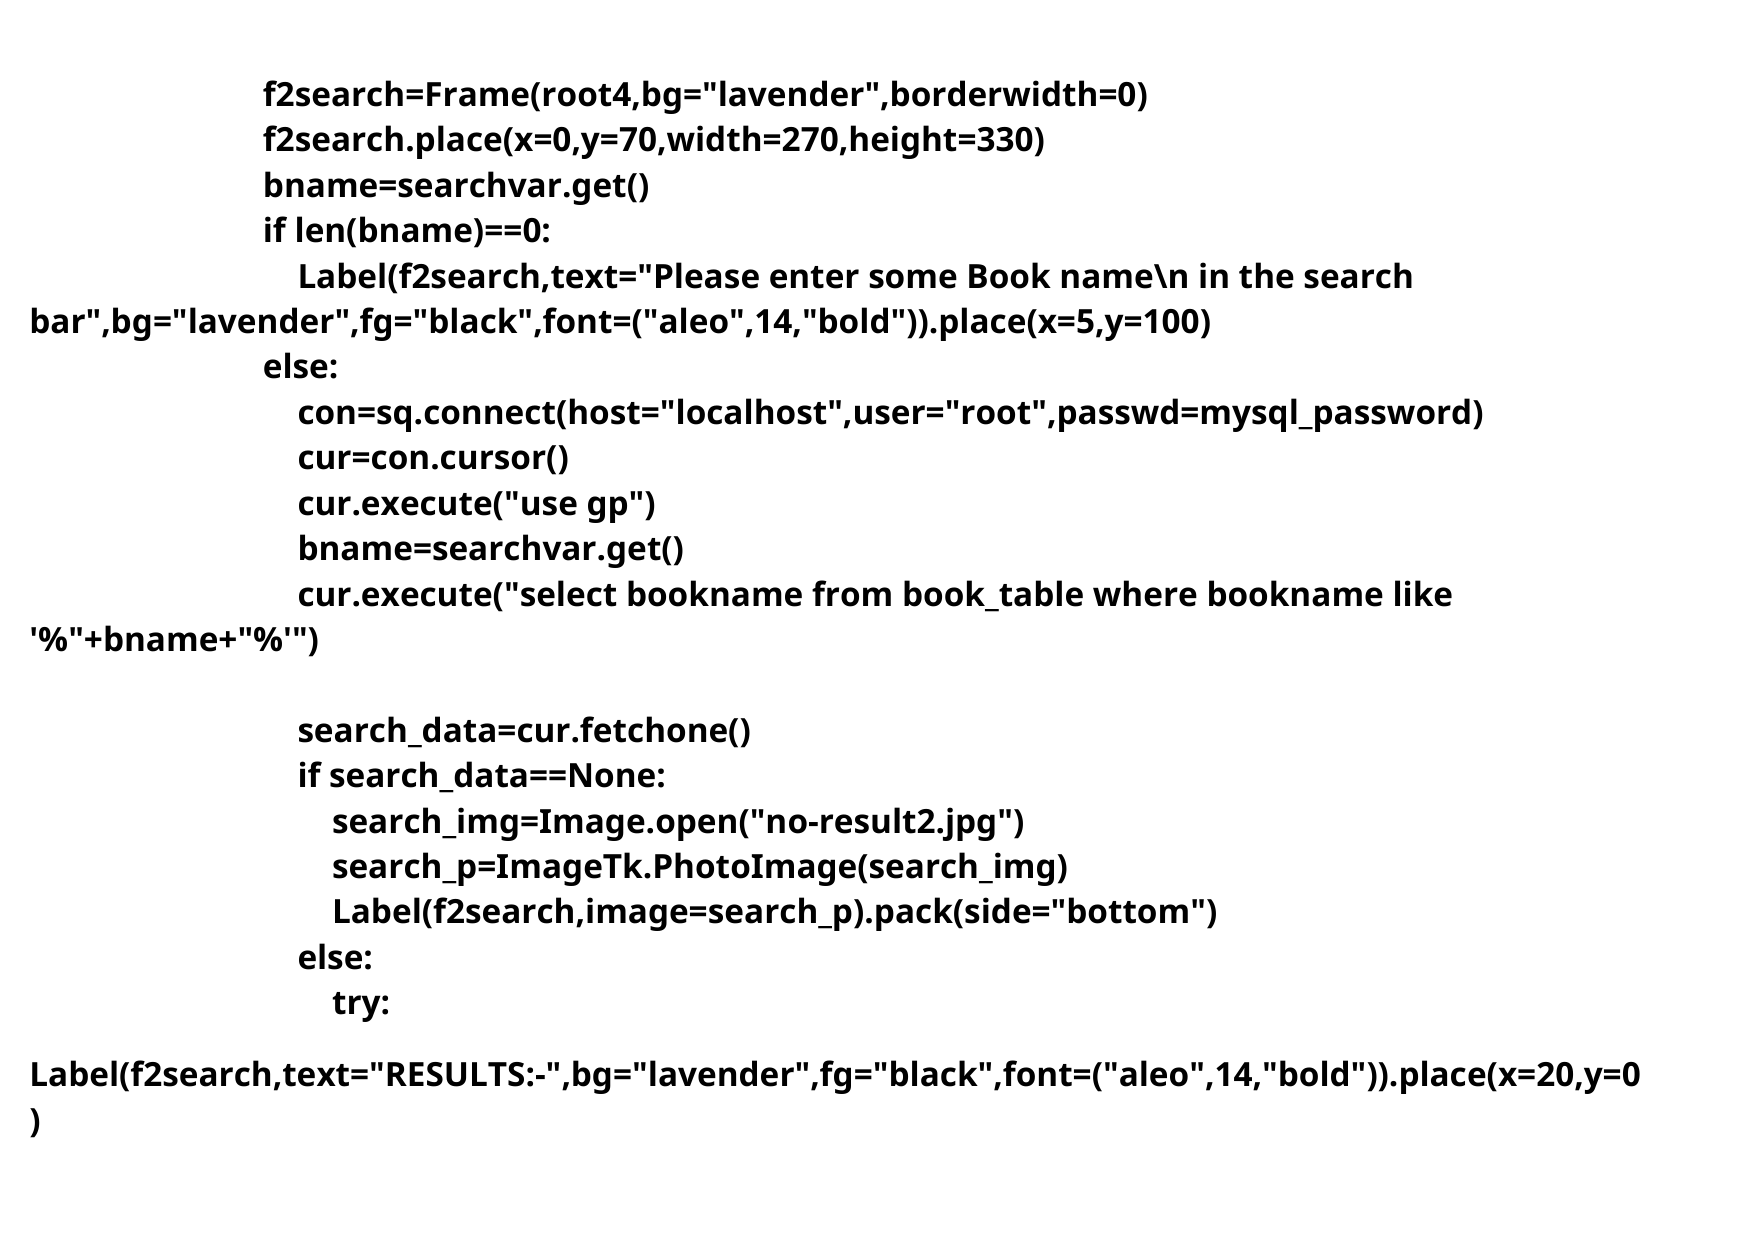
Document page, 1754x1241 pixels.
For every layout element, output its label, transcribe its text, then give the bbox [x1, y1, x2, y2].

text else: [29, 343, 1643, 389]
text bname=searchvar.get() [29, 162, 1643, 207]
text f2search=Frame(root4,bg="lavender",borderwidth=0) [29, 71, 1643, 116]
text Label(f2search,image=search_p).pack(side="bottom") [29, 888, 1643, 934]
text try: [29, 979, 1643, 1024]
text else: [29, 934, 1643, 979]
text if search_data==None: [29, 752, 1643, 797]
text search_img=Image.open("no-result2.jpg") [29, 797, 1643, 843]
text if len(bname)==0: [29, 207, 1643, 252]
text cur.execute("select bookname from book_table where bookname like '%"+bname+"%'") [29, 570, 1643, 661]
text search_p=ImageTk.PhotoImage(search_img) [29, 843, 1643, 888]
text search_data=cur.fetchone() [29, 707, 1643, 752]
text cur.execute("use gp") [29, 479, 1643, 525]
text con=sq.connect(host="localhost",user="root",passwd=mysql_password) [29, 389, 1643, 434]
text Label(f2search,text="RESULTS:-",bg="lavender",fg="black",font=("aleo",14,"bold")).place(x=20,y=0) [29, 1024, 1643, 1142]
text cur=con.cursor() [29, 434, 1643, 479]
text bname=searchvar.get() [29, 525, 1643, 570]
text Label(f2search,text="Please enter some Book name\n in the search bar",bg="lavender",fg="black",font=("aleo",14,"bold")).place(x=5,y=100) [29, 252, 1643, 343]
text f2search.place(x=0,y=70,width=270,height=330) [29, 116, 1643, 162]
